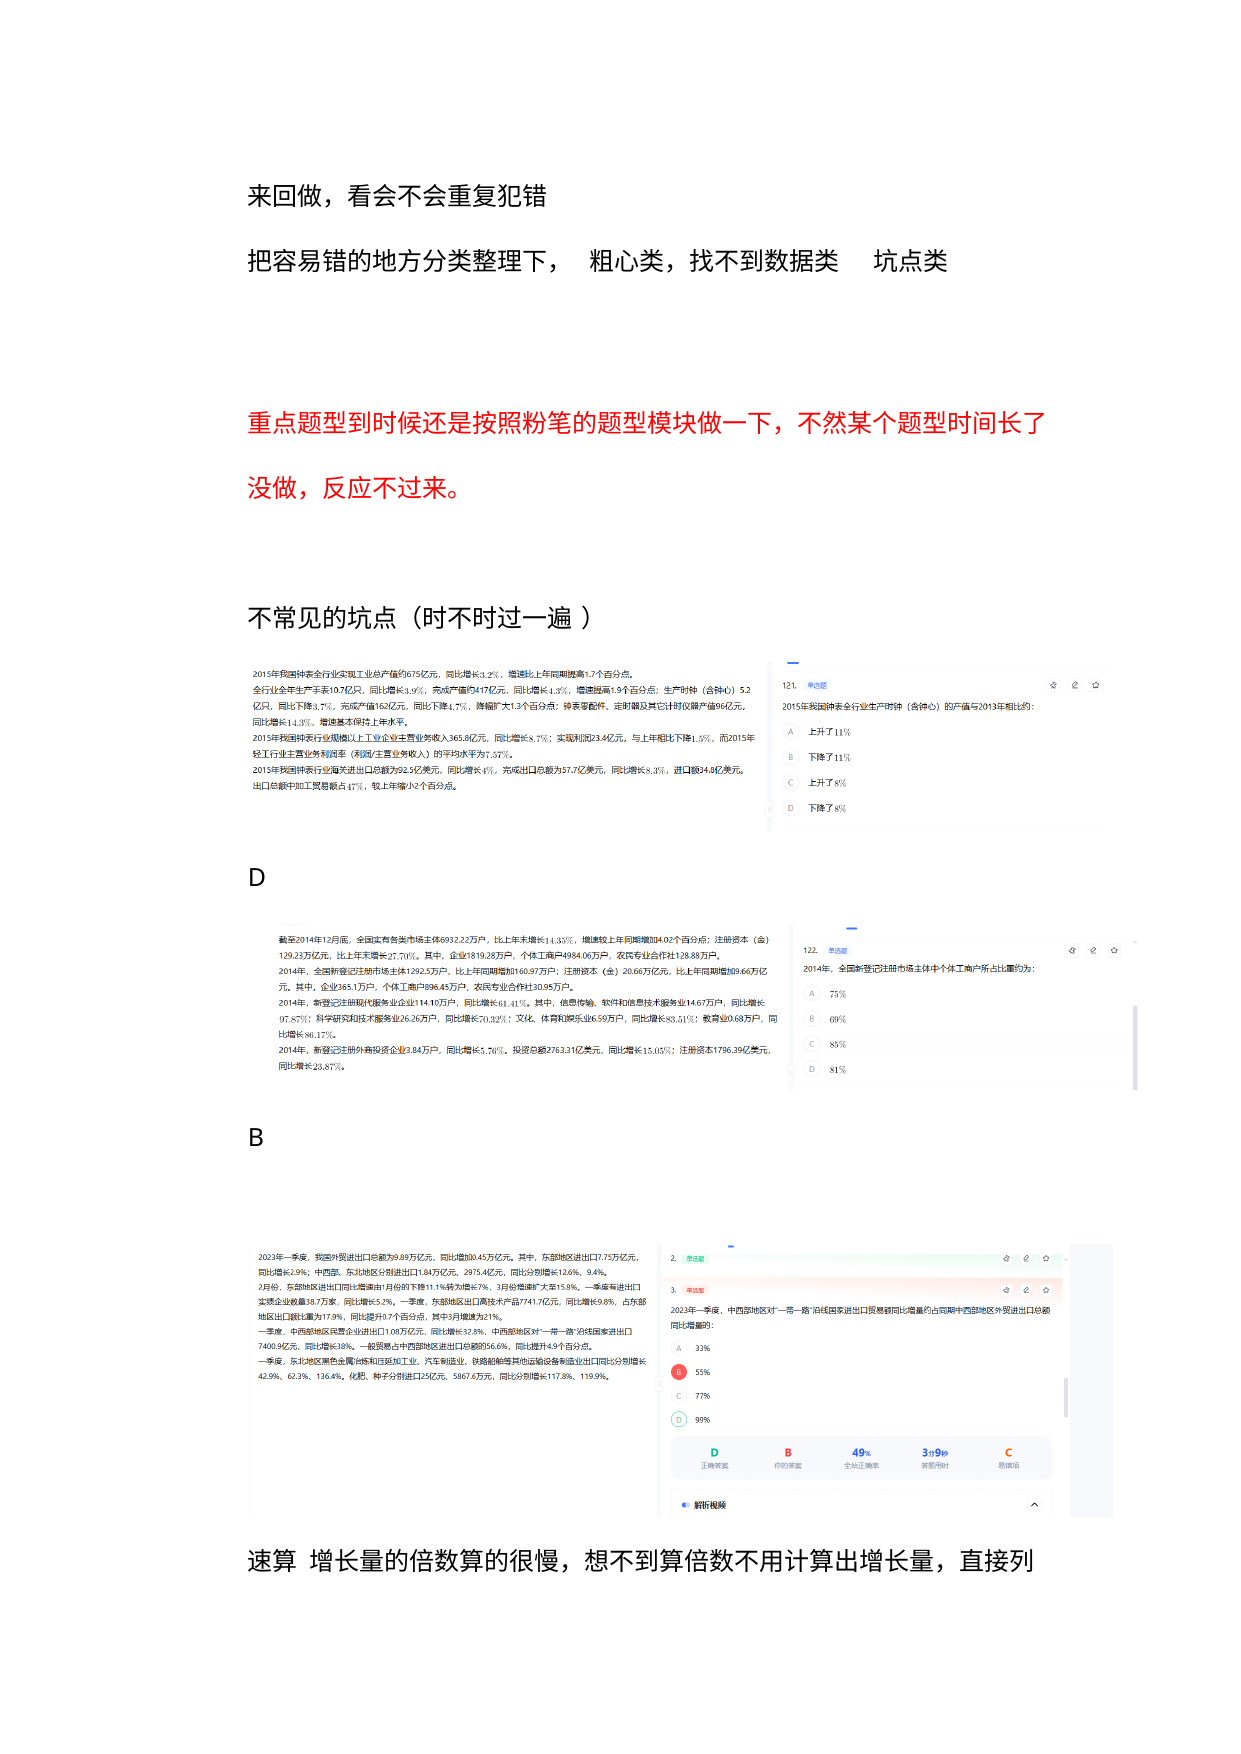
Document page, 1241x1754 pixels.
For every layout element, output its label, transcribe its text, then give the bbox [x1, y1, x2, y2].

picture [247, 1244, 1113, 1517]
picture [272, 924, 1138, 1090]
list 不常见的坑点（时不时过一遍 ） [248, 584, 1053, 649]
picture [247, 662, 1113, 832]
list 来回做，看会不会重复犯错 [248, 162, 1053, 227]
list 重点题型到时候还是按照粉笔的题型模块做一下，不然某个题型时间长了没做，反应不过来。 [248, 389, 1053, 519]
list 把容易错的地方分类整理下， 粗心类，找不到数据类 坑点类 [248, 227, 1053, 292]
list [248, 1527, 1053, 1592]
list B [248, 1104, 1053, 1169]
list D [248, 844, 1053, 909]
